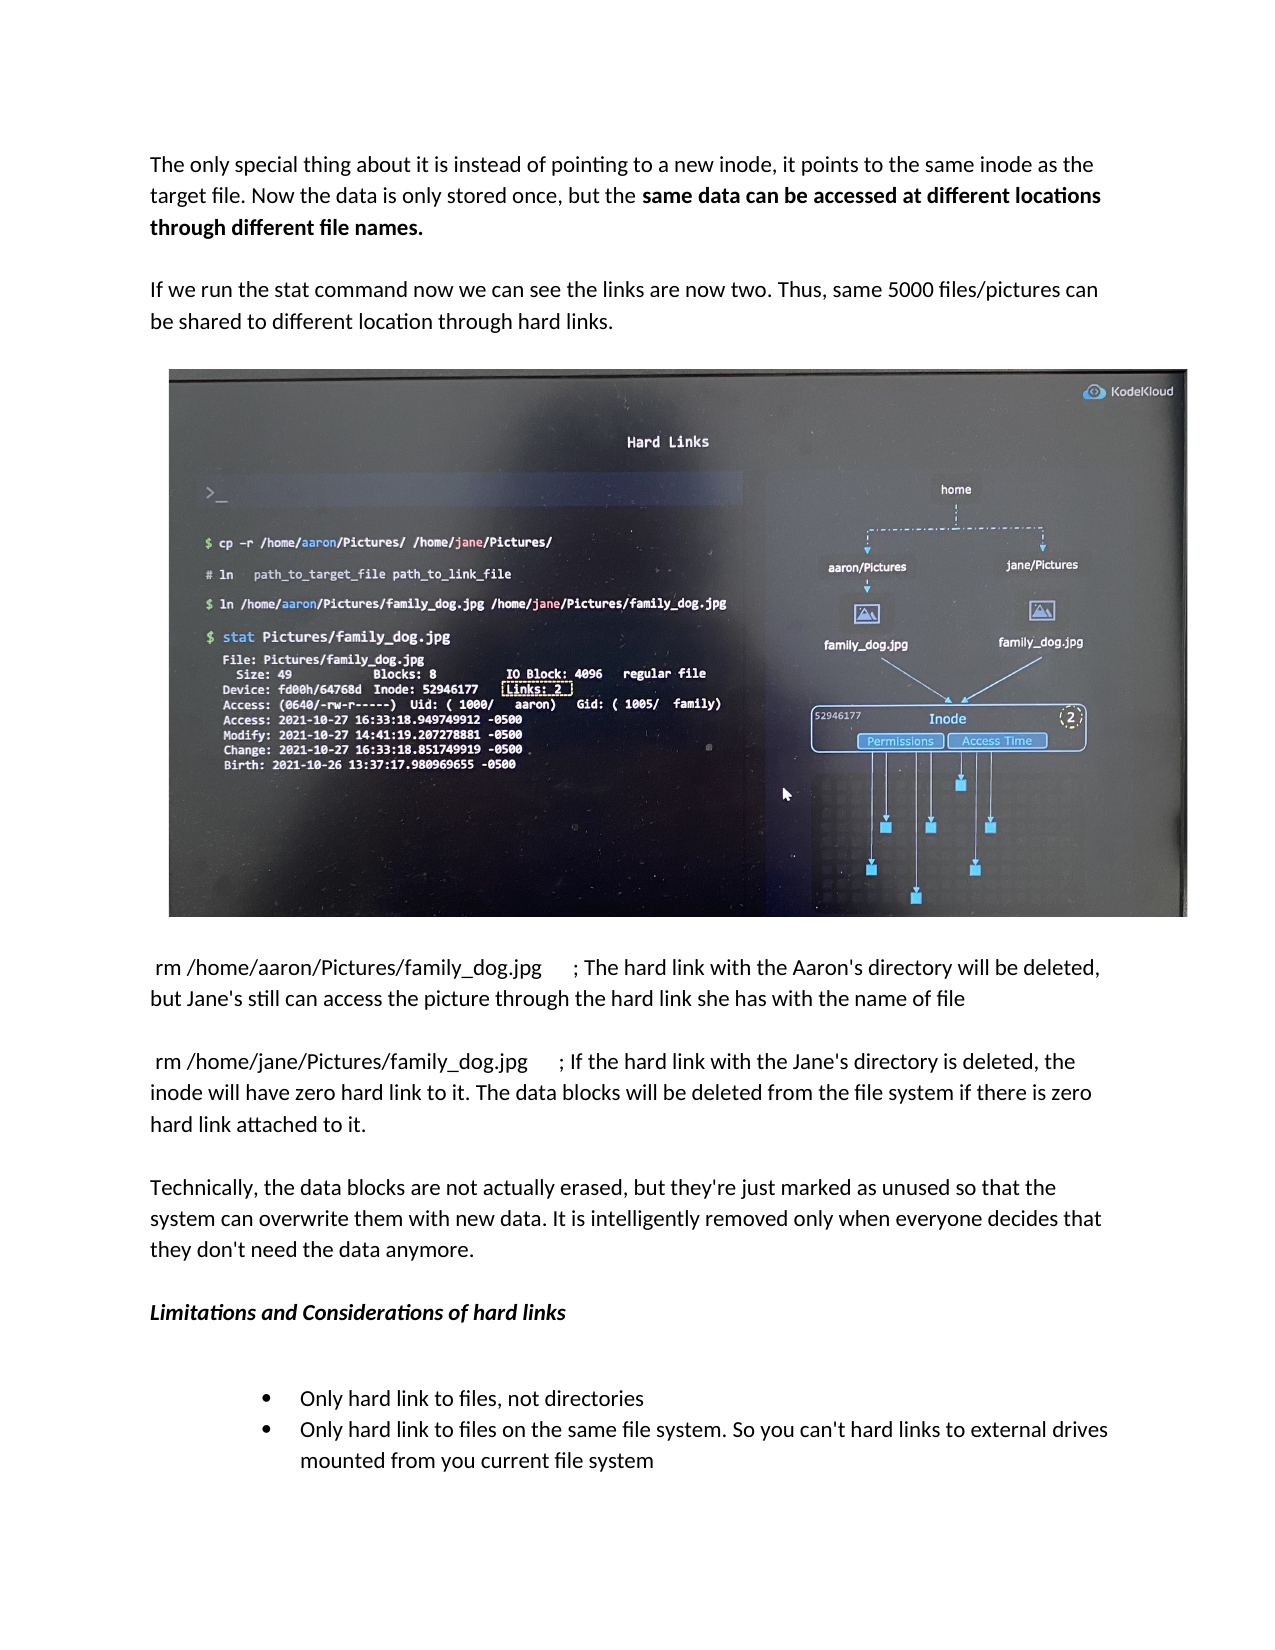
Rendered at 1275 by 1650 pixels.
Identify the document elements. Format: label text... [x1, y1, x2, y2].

text Limitations and Considerations of hard links [150, 1298, 1125, 1326]
text Technically, the data blocks are not actually erased, but they're just marked as unused so that the system can overwrite them with new data. It is intelligently removed only when everyone decides that they don't need the data anymore. [150, 1173, 1125, 1263]
list Only hard link to files, not directories [262, 1384, 1125, 1412]
text rm /home/aaron/Pictures/family_dog.jpg ; The hard link with the Aaron's directory will be deleted, but Jane's still can access the picture through the hard link she has with the name of file [150, 953, 1125, 1012]
text If we run the stat command now we can see the links are now two. Thus, same 5000 files/pictures can be shared to different location through hard links. [150, 275, 1125, 335]
text The only special thing about it is instead of pointing to a new inode, it points to the same inode as the target file. Now the data is only stored once, but the same data can be accessed at different locations through different file names. [150, 150, 1125, 241]
text rm /home/jane/Pictures/family_dog.jpg ; If the hard link with the Jane's directory is deleted, the inode will have zero hard link to it. The data blocks will be deleted from the file system if there is zero hard link attached to it. [150, 1047, 1125, 1138]
list Only hard link to files on the same file system. So you can't hard links to external drives mounted from you current file system [262, 1415, 1125, 1474]
